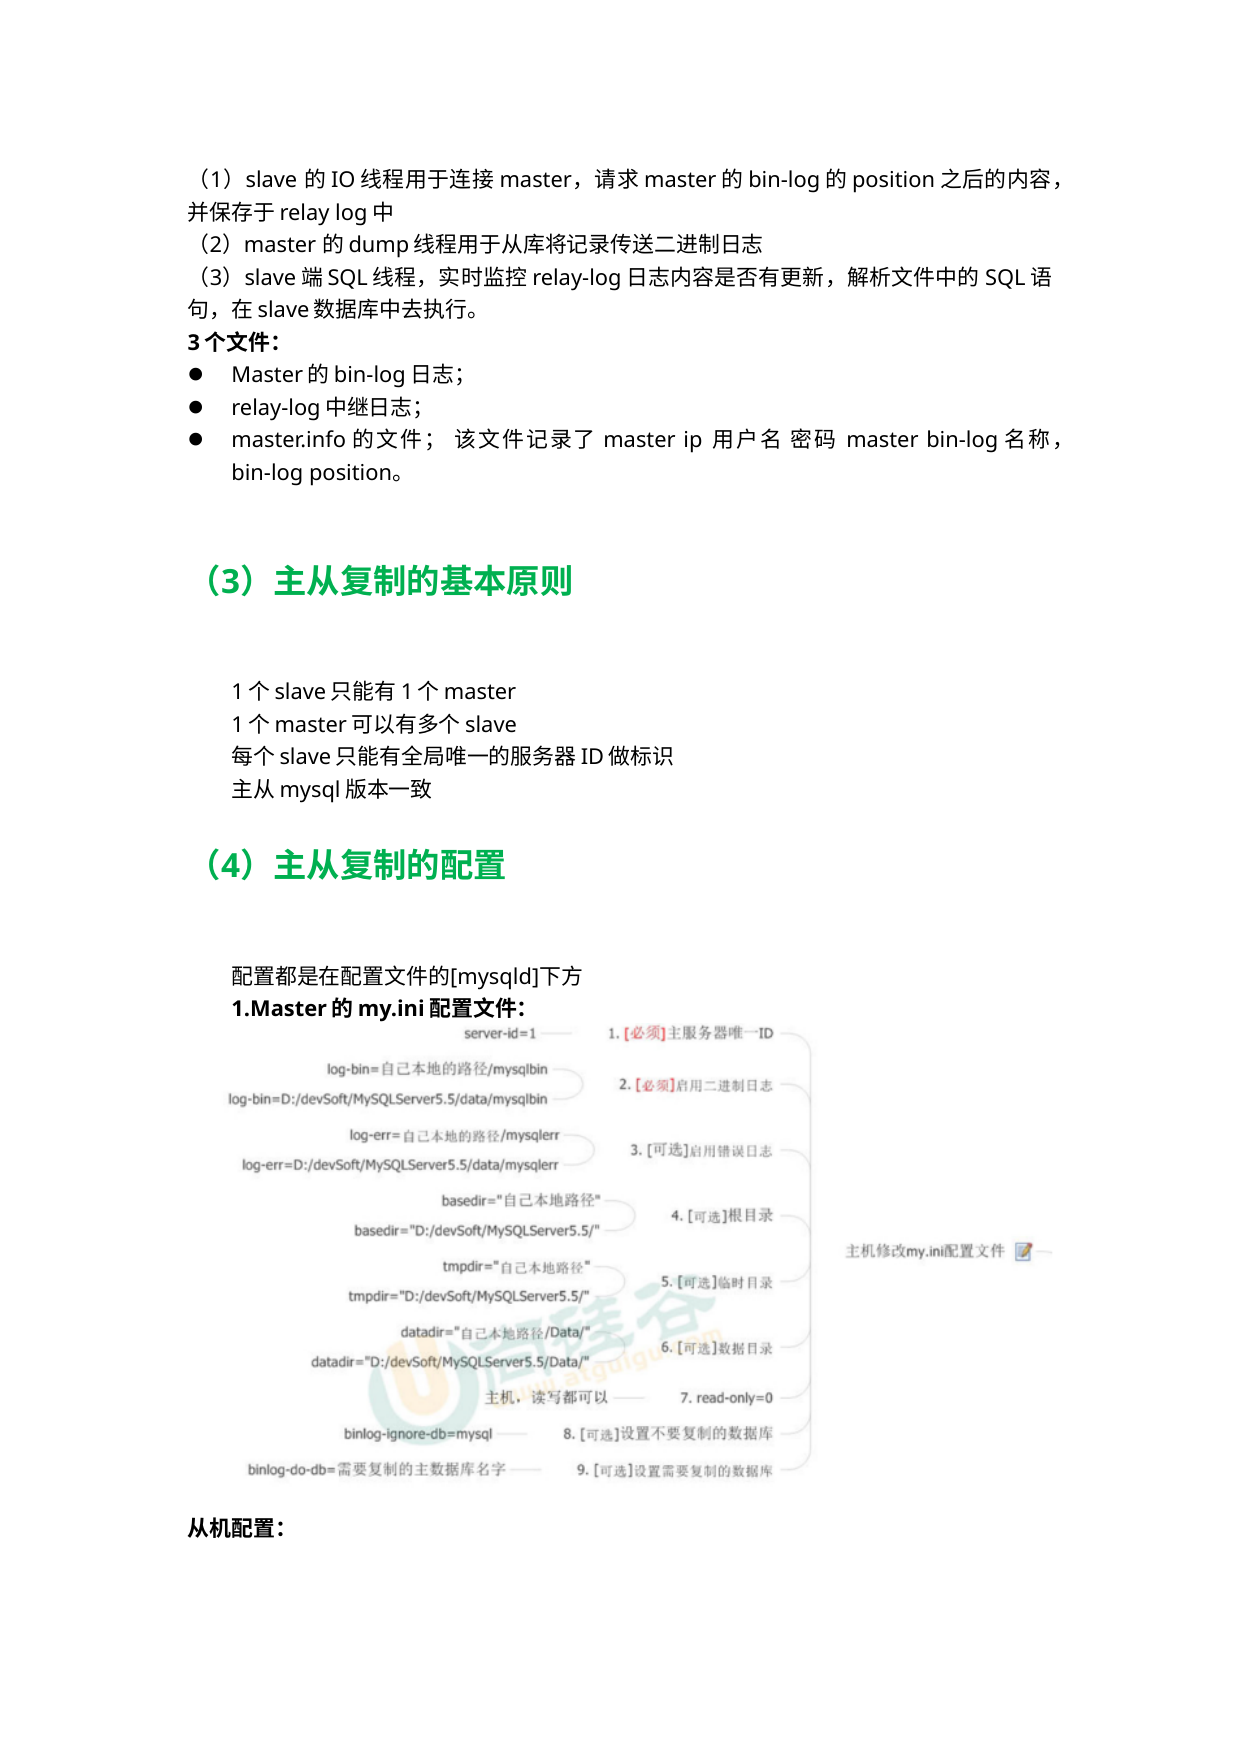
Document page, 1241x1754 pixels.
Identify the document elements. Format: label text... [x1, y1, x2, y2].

subtitle （3）主从复制的基本原则 [187, 547, 1053, 612]
list Master的bin-log日志； [187, 357, 1053, 389]
list relay-log中继日志； [187, 389, 1053, 422]
text 1个master可以有多个slave [187, 706, 1053, 739]
text 配置都是在配置文件的[mysqld]下方 [187, 958, 1053, 991]
text 1.Master的my.ini配置文件： [187, 991, 1053, 1023]
picture [187, 1023, 1053, 1490]
text 1个slave只能有1个master [187, 674, 1053, 706]
text 3个文件： [187, 324, 1053, 357]
text 从机配置： [187, 1511, 1053, 1543]
text 主从mysql版本一致 [187, 771, 1053, 804]
list master.info的文件； 该文件记录了master ip 用户名 密码 master bin-log名称，bin-log position。 [187, 422, 1053, 487]
text （3）slave端SQL线程，实时监控relay-log日志内容是否有更新，解析文件中的SQL语句，在slave数据库中去执行。 [187, 259, 1053, 324]
text （2）master 的dump线程用于从库将记录传送二进制日志 [187, 227, 1053, 259]
subtitle （4）主从复制的配置 [187, 831, 1053, 896]
text 每个slave只能有全局唯一的服务器ID做标识 [187, 739, 1053, 771]
text （1）slave 的IO线程用于连接master，请求master的bin-log的position之后的内容，并保存于relay log中 [187, 162, 1053, 227]
